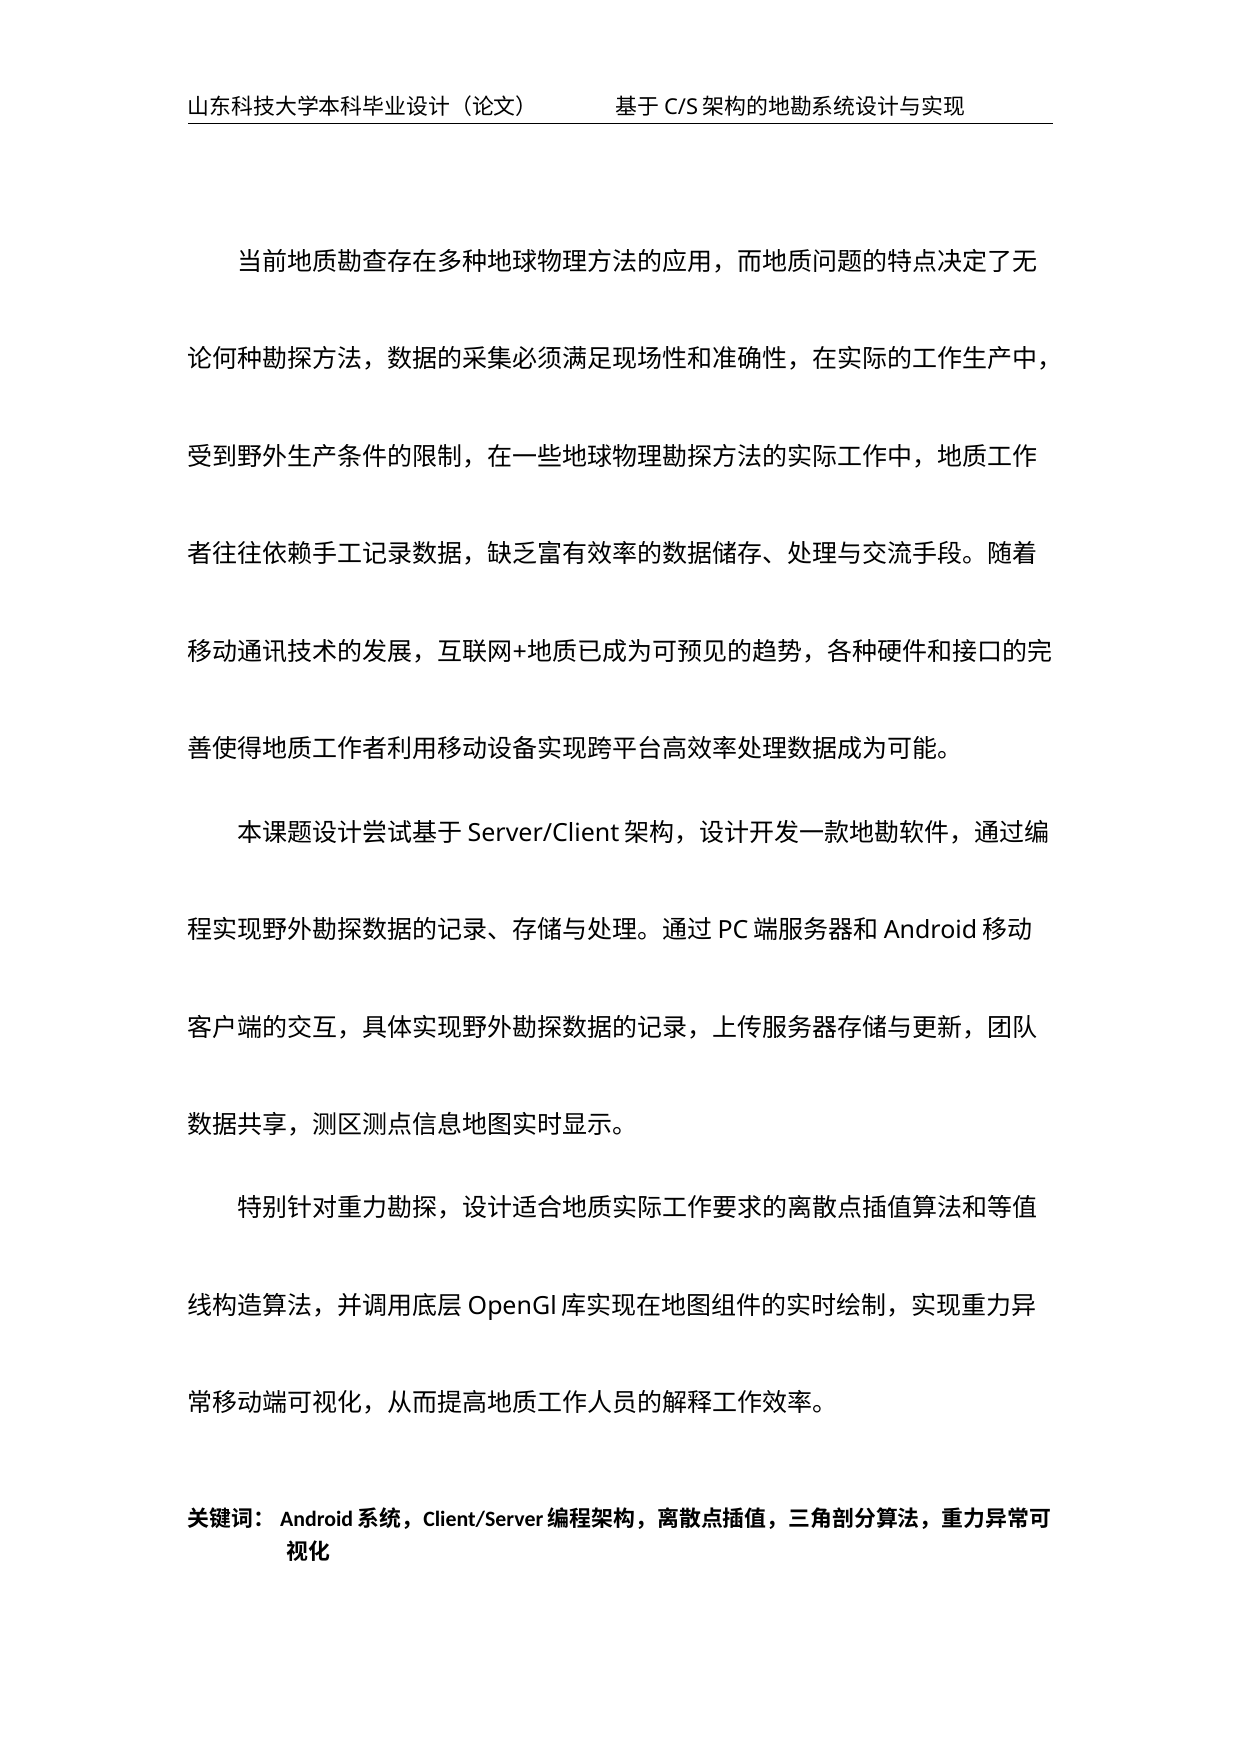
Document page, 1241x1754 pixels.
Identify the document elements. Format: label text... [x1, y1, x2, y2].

text 本课题设计尝试基于Server/Client架构，设计开发一款地勘软件，通过编程实现野外勘探数据的记录、存储与处理。通过PC端服务器和Android移动客户端的交互，具体实现野外勘探数据的记录，上传服务器存储与更新，团队数据共享，测区测点信息地图实时显示。 [187, 798, 1053, 1155]
text 关键词： Android系统，Client/Server编程架构，离散点插值，三角剖分算法，重力异常可视化 [187, 1501, 1053, 1566]
text 特别针对重力勘探，设计适合地质实际工作要求的离散点插值算法和等值线构造算法，并调用底层OpenGl库实现在地图组件的实时绘制，实现重力异常移动端可视化，从而提高地质工作人员的解释工作效率。 [187, 1173, 1053, 1433]
text 当前地质勘查存在多种地球物理方法的应用，而地质问题的特点决定了无论何种勘探方法，数据的采集必须满足现场性和准确性，在实际的工作生产中，受到野外生产条件的限制，在一些地球物理勘探方法的实际工作中，地质工作者往往依赖手工记录数据，缺乏富有效率的数据储存、处理与交流手段。随着移动通讯技术的发展，互联网+地质已成为可预见的趋势，各种硬件和接口的完善使得地质工作者利用移动设备实现跨平台高效率处理数据成为可能。 [187, 227, 1053, 779]
